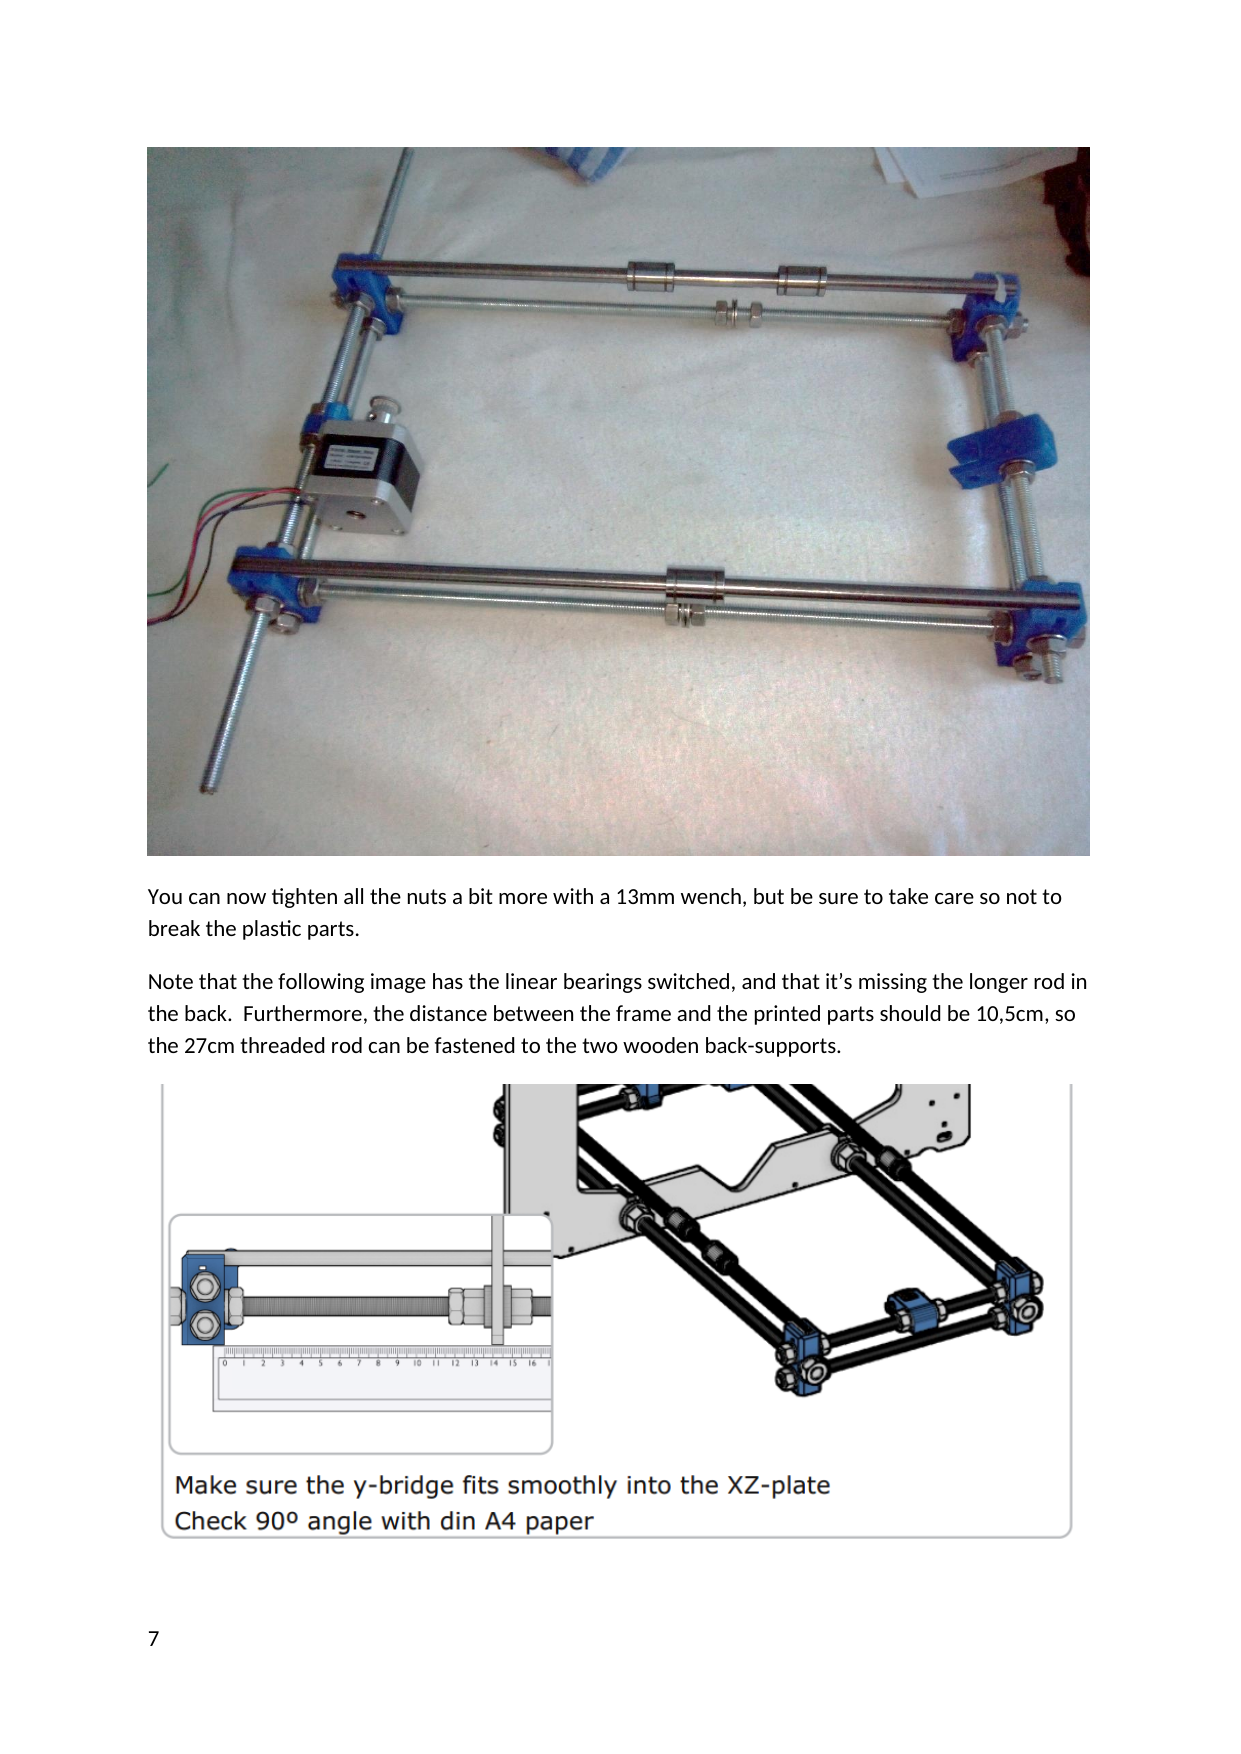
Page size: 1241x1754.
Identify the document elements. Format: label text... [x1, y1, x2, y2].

picture [147, 1084, 1093, 1552]
text You can now tighten all the nuts a bit more with a 13mm wench, but be sure to take care so not to break the plastic parts. [148, 882, 1093, 942]
picture [147, 147, 1090, 856]
text Note that the following image has the linear bearings switched, and that it’s missing the longer rod in the back. Furthermore, the distance between the frame and the printed parts should be 10,5cm, so the 27cm threaded rod can be fastened to the two wooden back-supports. [148, 967, 1093, 1060]
